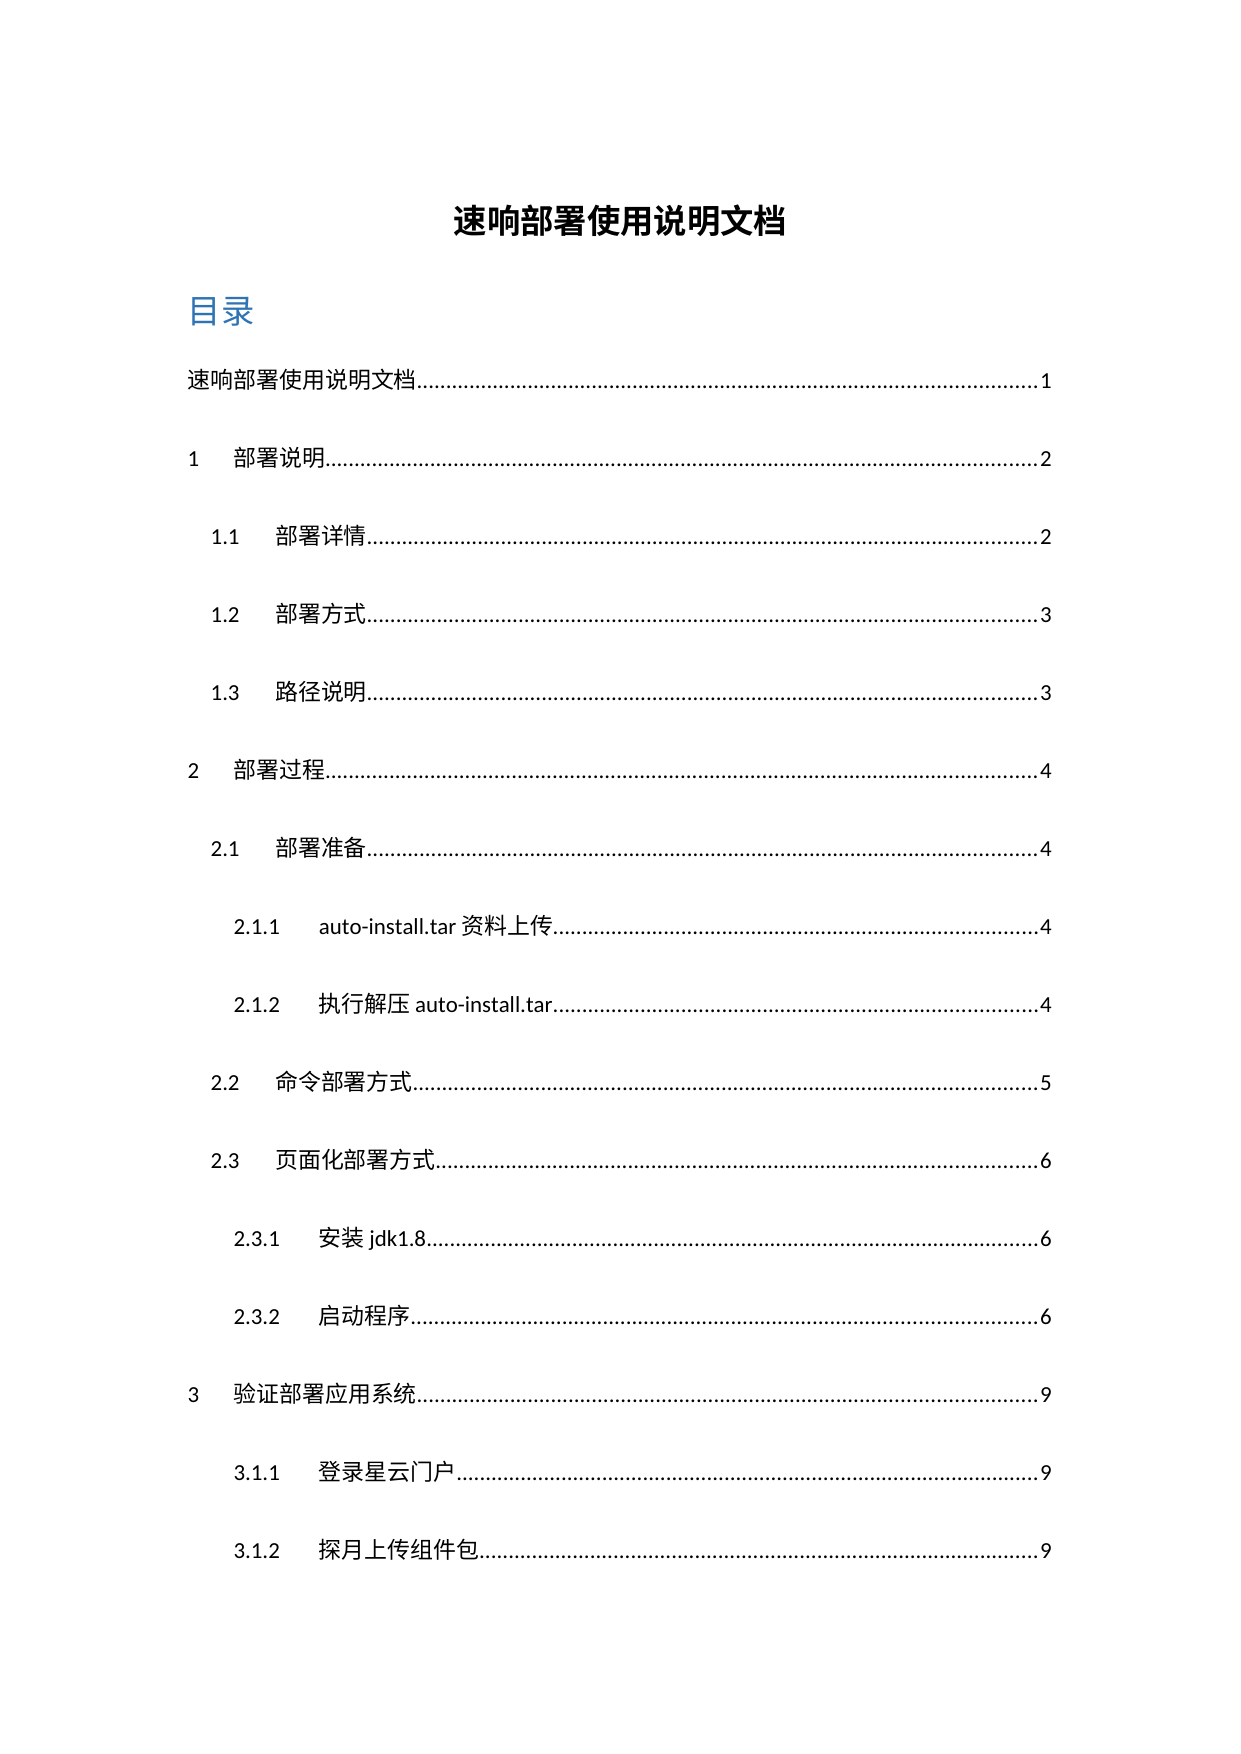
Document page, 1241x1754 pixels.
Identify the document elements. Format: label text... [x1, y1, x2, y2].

title 速响部署使用说明文档 [187, 187, 1053, 252]
